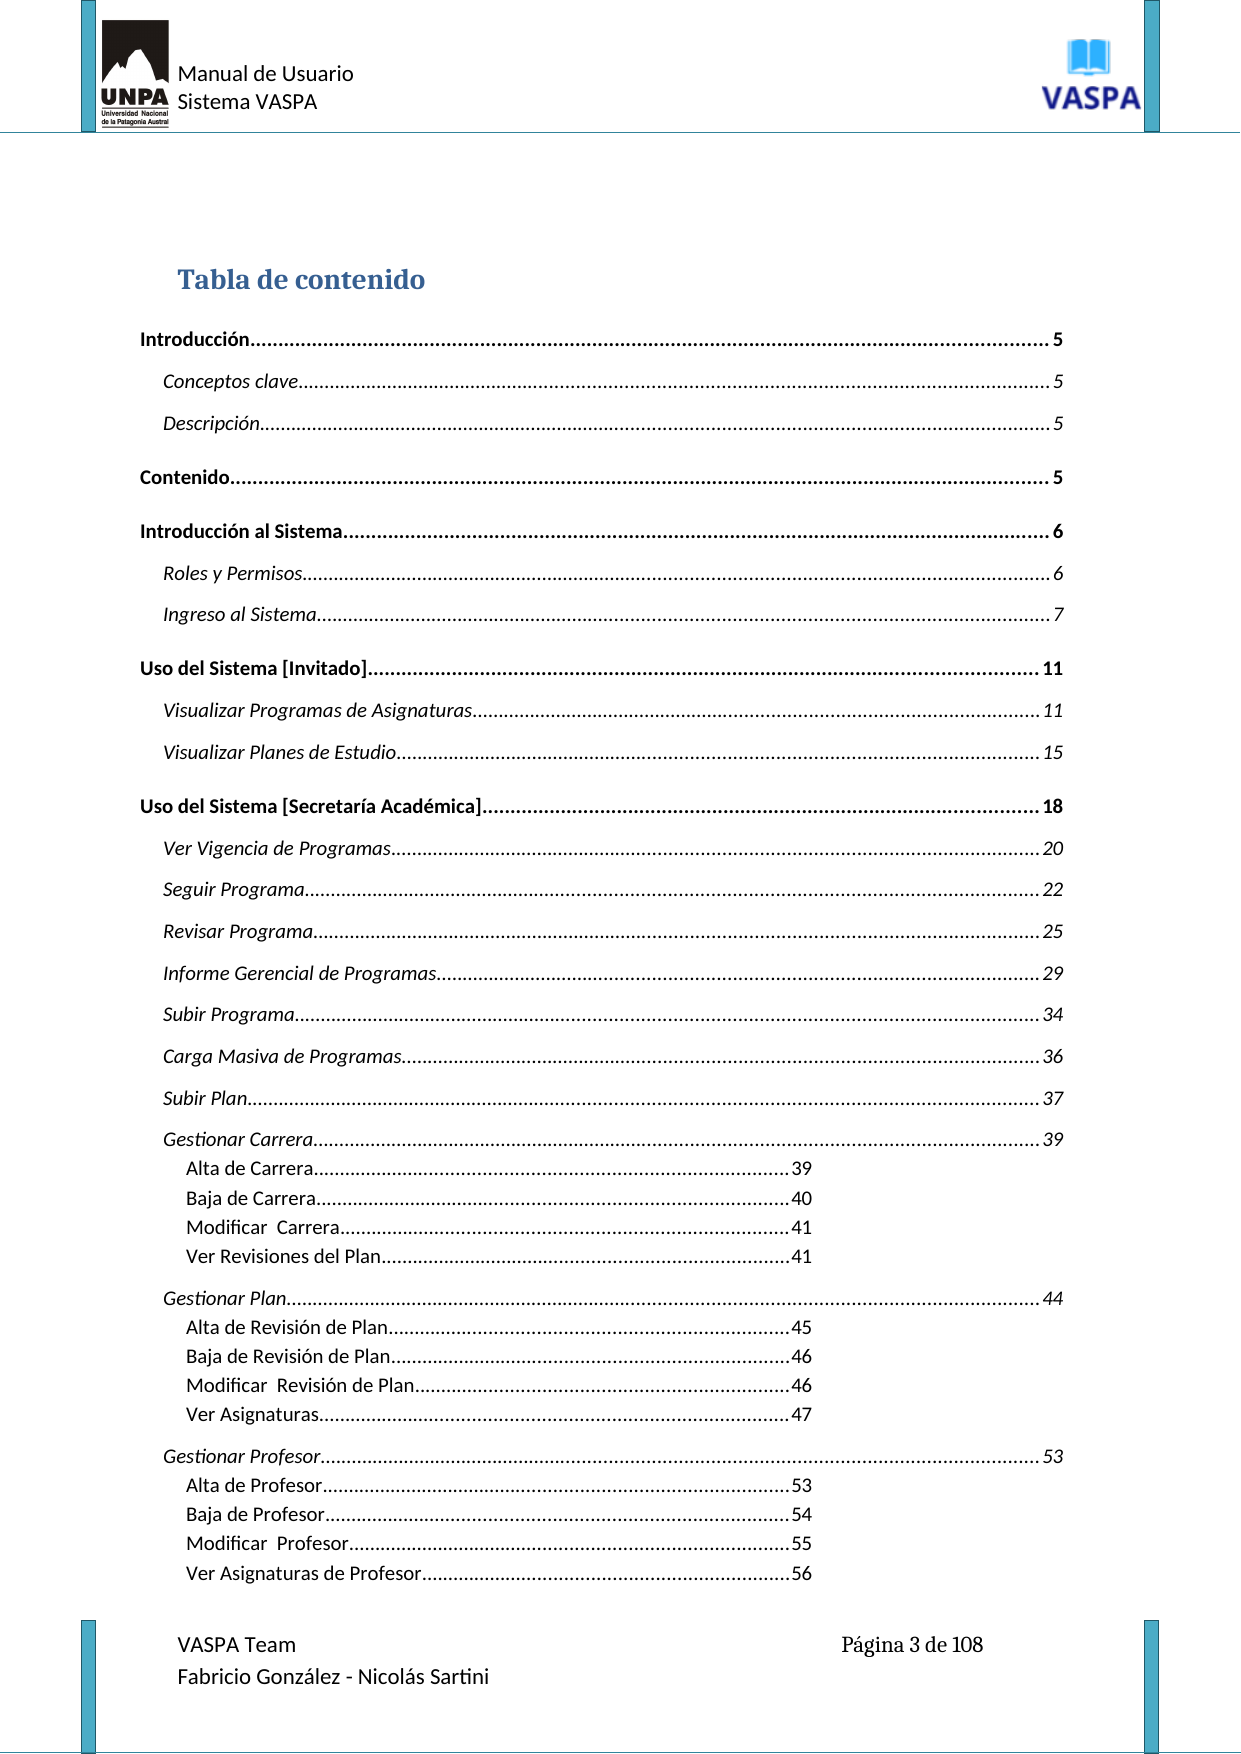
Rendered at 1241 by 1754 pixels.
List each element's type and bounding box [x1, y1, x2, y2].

picture [1036, 19, 1146, 129]
picture [100, 18, 170, 129]
